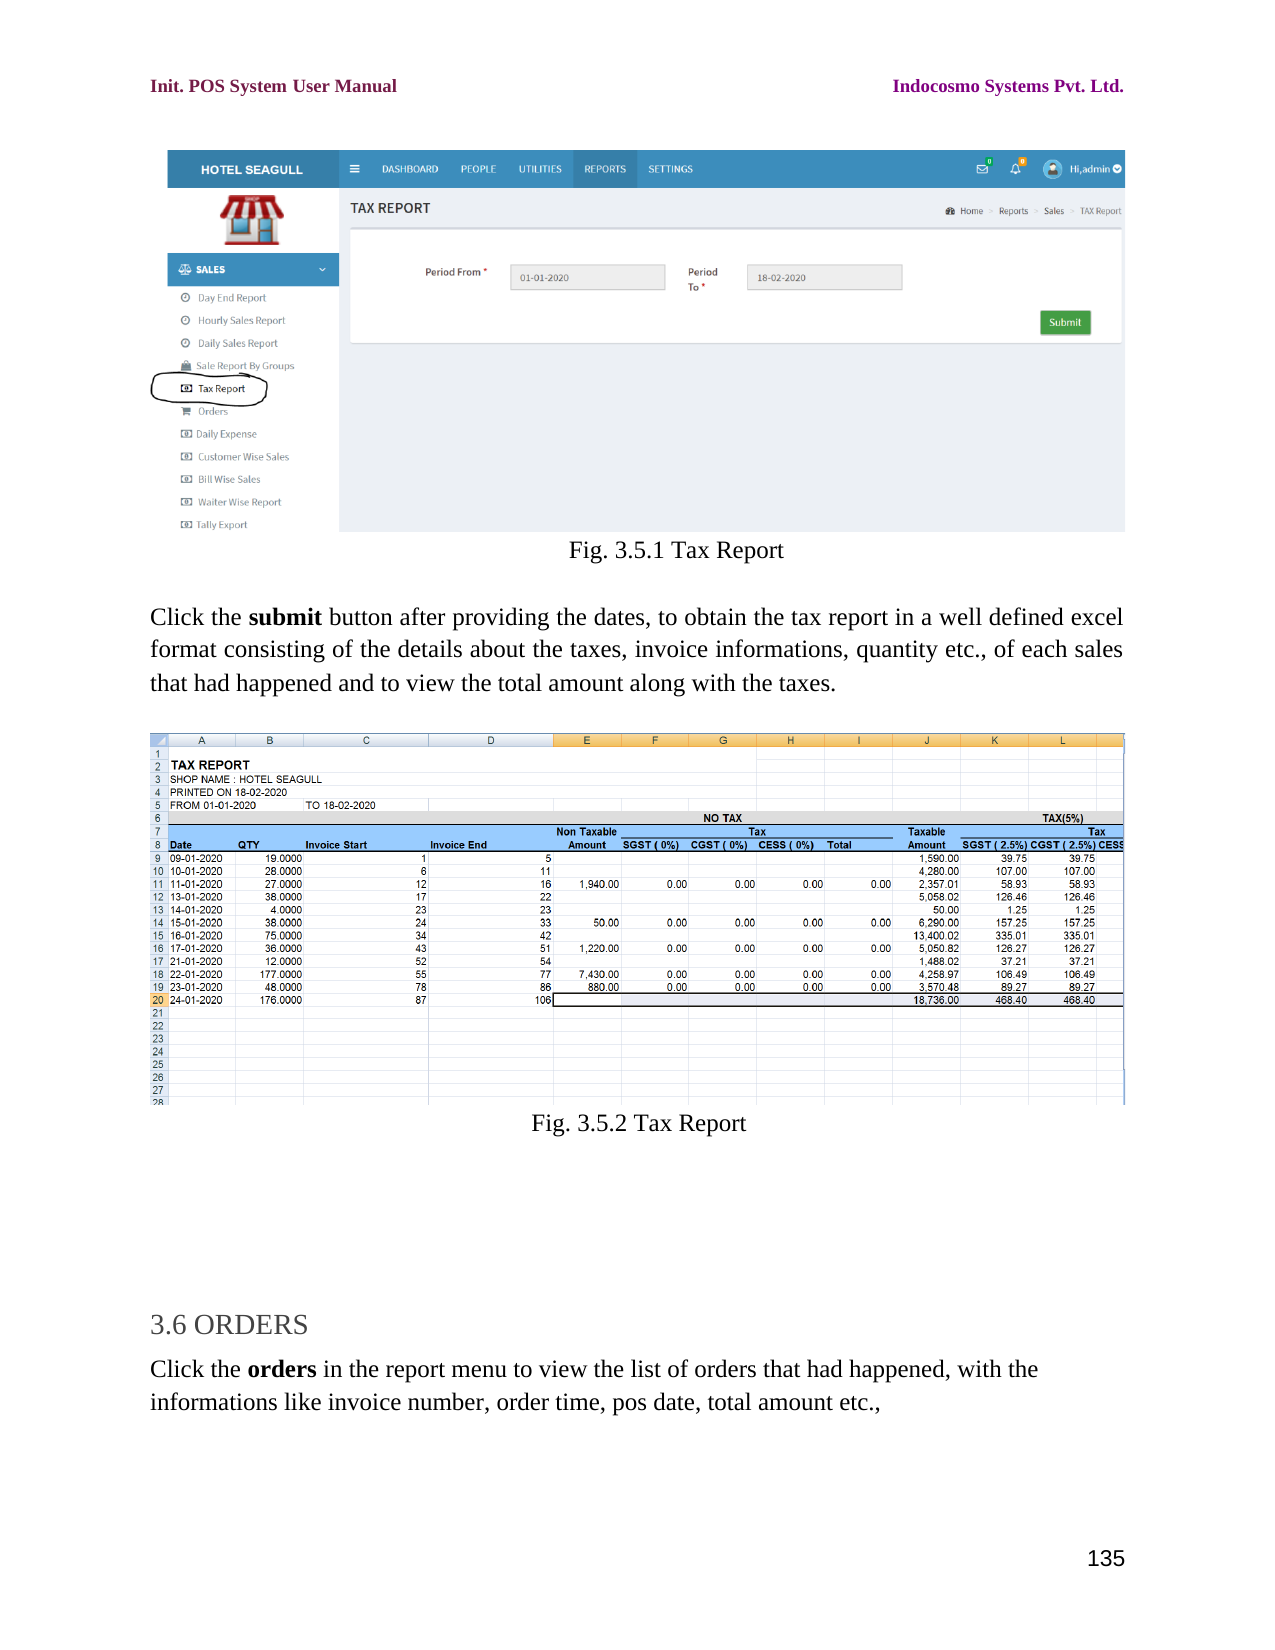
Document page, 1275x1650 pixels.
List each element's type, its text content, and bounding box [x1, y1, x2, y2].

text Fig. 3.5.1 Tax Report [150, 536, 1125, 564]
text Click the submit button after providing the dates, to obtain the tax report in a well defined excel format consisting of the details about the taxes, invoice informations, quantity etc., of each sales that had happened and to view the total amount along with the taxes. [150, 602, 1125, 696]
text Fig. 3.5.2 Tax Report [150, 1108, 1125, 1137]
picture [150, 150, 1125, 532]
text Click the orders in the report menu to view the list of orders that had happened, with the informations like invoice number, order time, pos date, total amount etc., [150, 1354, 1125, 1415]
picture [150, 733, 1125, 1105]
subtitle 3.6 ORDERS [150, 1307, 1125, 1340]
